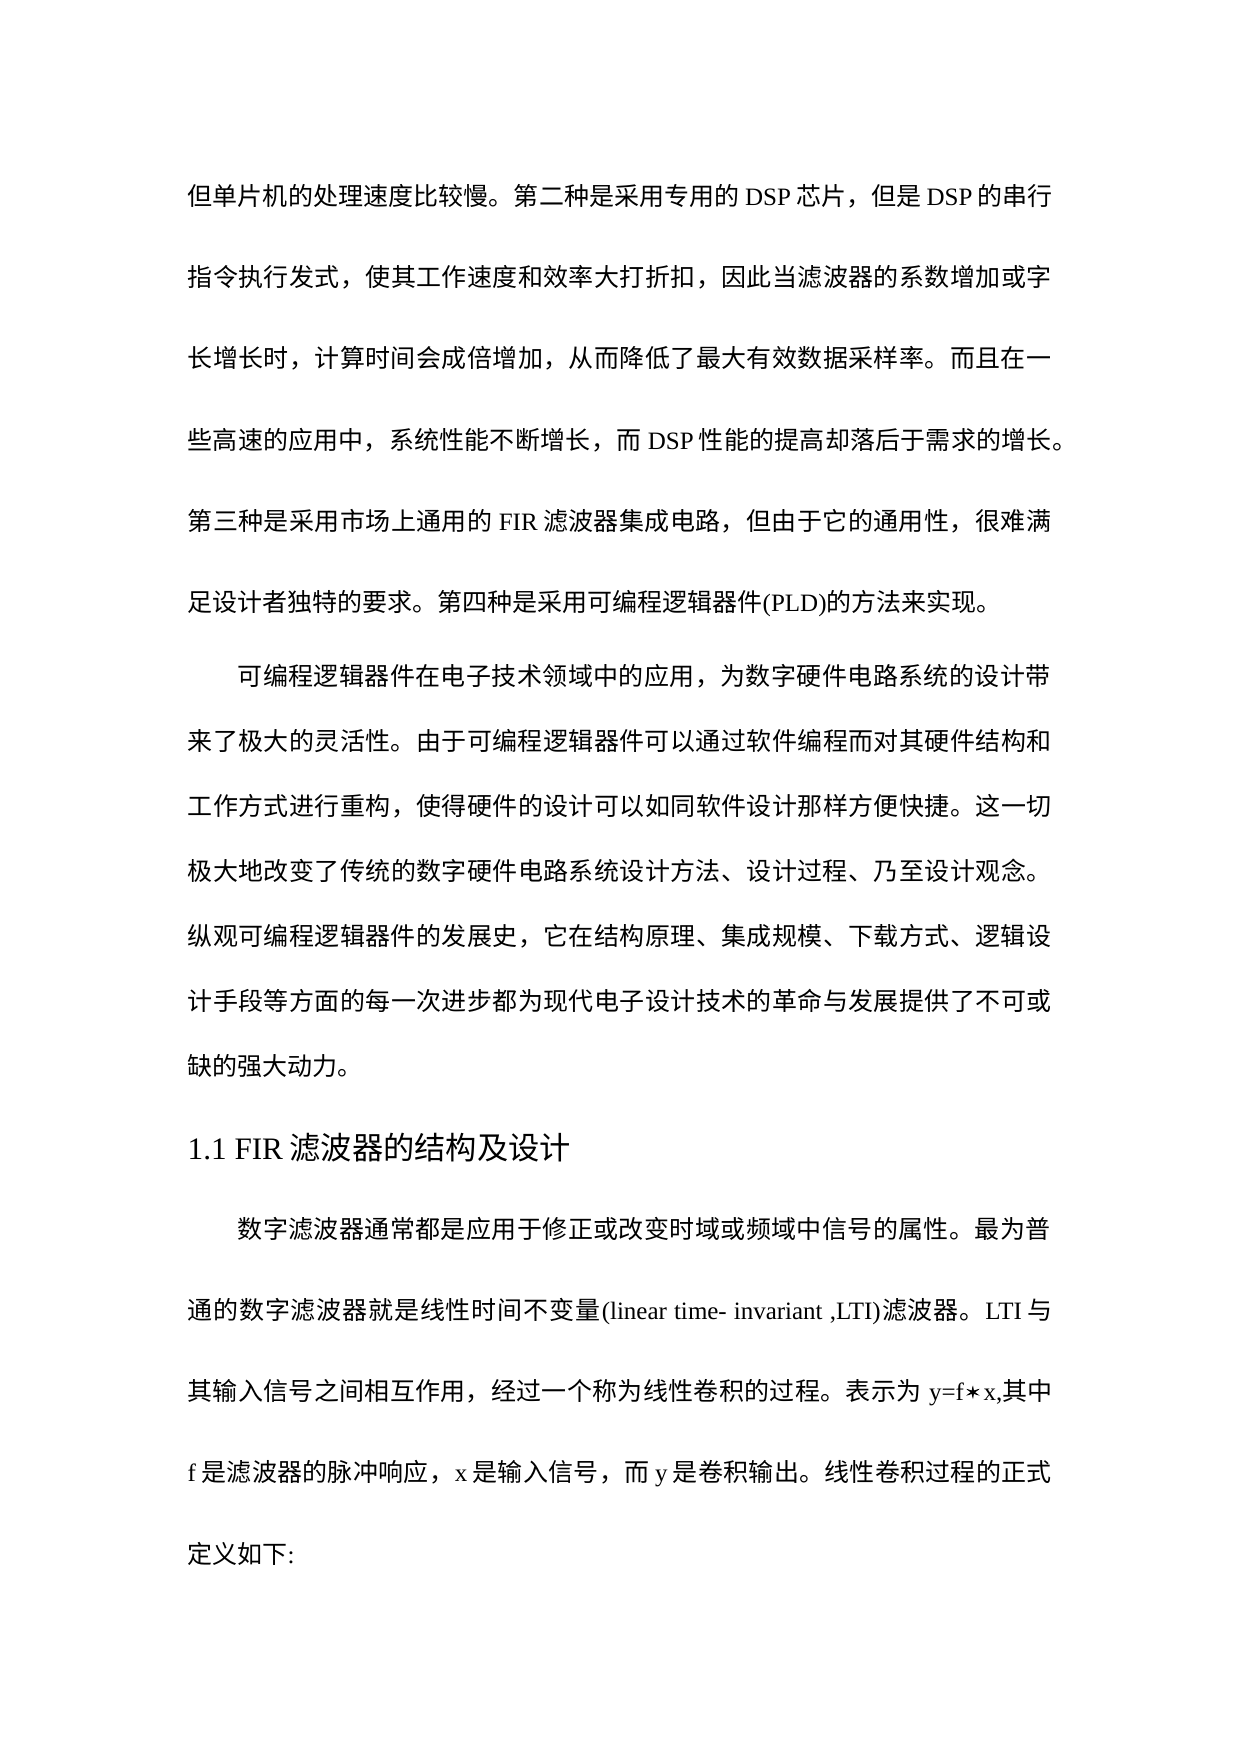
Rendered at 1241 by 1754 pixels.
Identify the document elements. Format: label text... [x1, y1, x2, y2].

text 1.1 FIR滤波器的结构及设计 [187, 1113, 1053, 1178]
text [187, 162, 1053, 633]
text 可编程逻辑器件在电子技术领域中的应用，为数字硬件电路系统的设计带来了极大的灵活性。由于可编程逻辑器件可以通过软件编程而对其硬件结构和工作方式进行重构，使得硬件的设计可以如同软件设计那样方便快捷。这一切极大地改变了传统的数字硬件电路系统设计方法、设计过程、乃至设计观念。纵观可编程逻辑器件的发展史，它在结构原理、集成规模、下载方式、逻辑设计手段等方面的每一次进步都为现代电子设计技术的革命与发展提供了不可或缺的强大动力。 [187, 642, 1053, 1097]
text 数字滤波器通常都是应用于修正或改变时域或频域中信号的属性。最为普通的数字滤波器就是线性时间不变量(linear time- invariant ,LTI)滤波器。LTI与其输入信号之间相互作用，经过一个称为线性卷积的过程。表示为y=fx,其中f是滤波器的脉冲响应，x是输入信号，而y是卷积输出。线性卷积过程的正式定义如下: [187, 1195, 1053, 1585]
